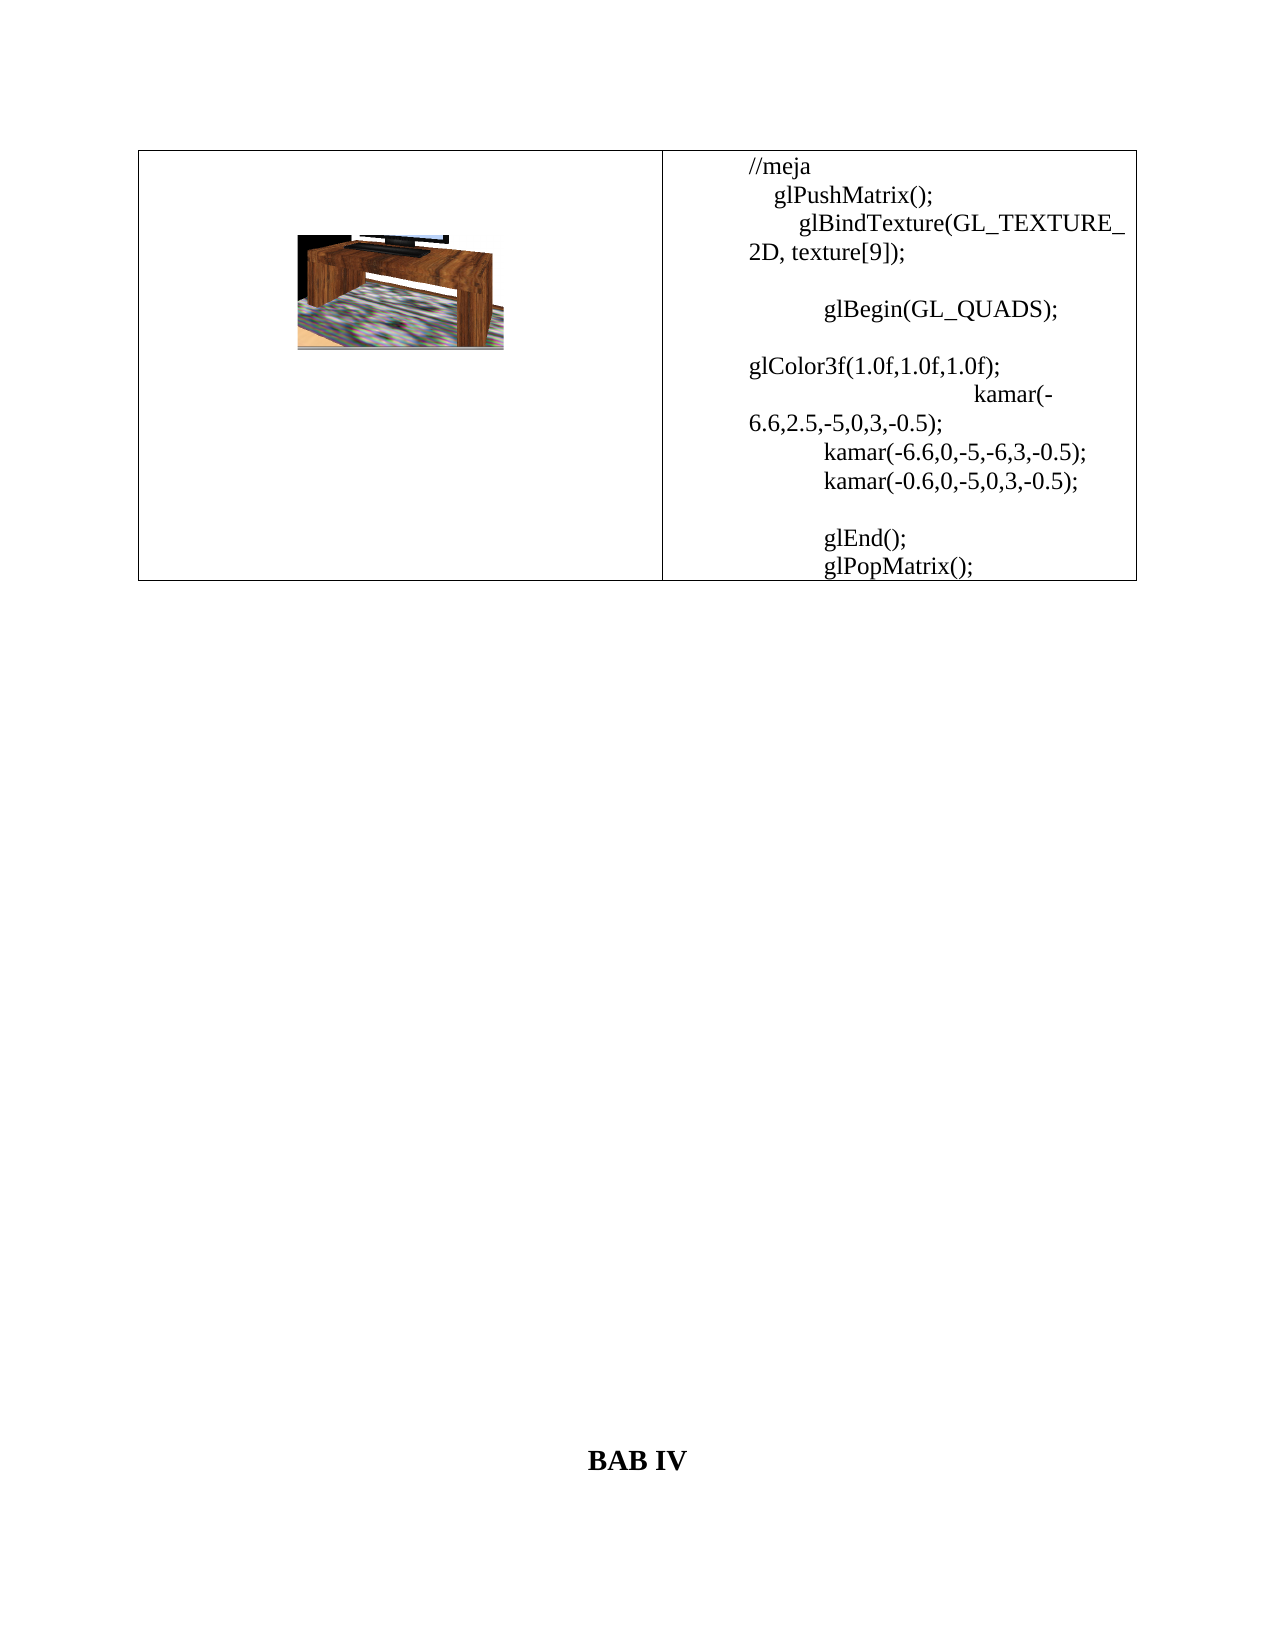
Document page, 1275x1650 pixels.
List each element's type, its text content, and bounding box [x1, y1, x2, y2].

table_cell //meja glPushMatrix(); glBindTexture(GL_TEXTURE_2D, texture[9]); glBegin(GL_QUADS); glColor3f(1.0f,1.0f,1.0f); kamar(-6.6,2.5,-5,0,3,-0.5); kamar(-6.6,0,-5,-6,3,-0.5); kamar(-0.6,0,-5,0,3,-0.5); glEnd(); glPopMatrix(); [663, 151, 1136, 580]
table_cell [139, 151, 662, 580]
picture [297, 235, 504, 350]
text BAB IV [150, 1443, 1125, 1476]
